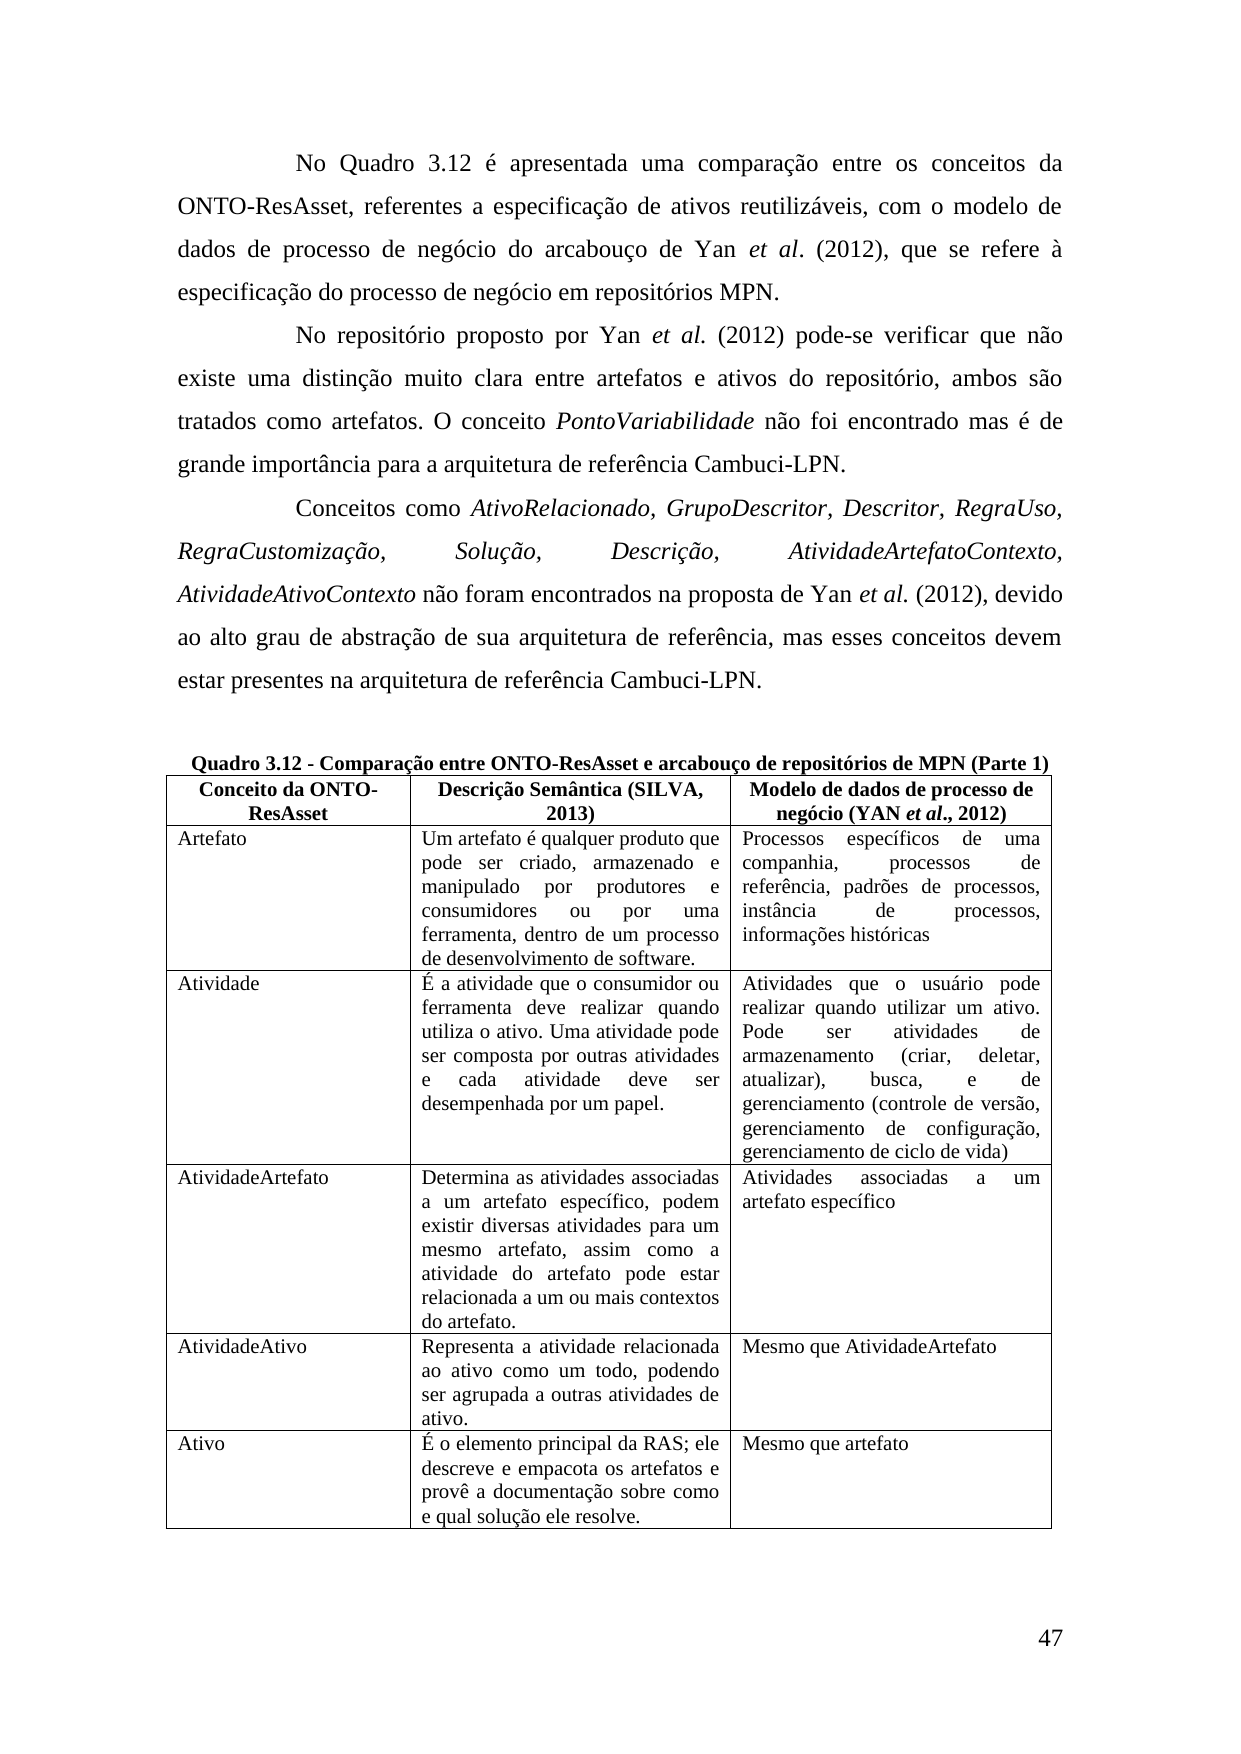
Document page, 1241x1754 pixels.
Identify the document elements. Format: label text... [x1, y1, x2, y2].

table_cell AtividadeArtefato [167, 1165, 410, 1333]
table_cell Atividades associadas a um artefato específico [731, 1165, 1051, 1333]
table_cell É a atividade que o consumidor ou ferramenta deve realizar quando utiliza o ativo. Uma atividade pode ser composta por outras atividades e cada atividade deve ser desempenhada por um papel. [411, 971, 730, 1163]
table_cell Processos específicos de uma companhia, processos de referência, padrões de processos, instância de processos, informações históricas [731, 826, 1051, 970]
text Conceitos como AtivoRelacionado, GrupoDescritor, Descritor, RegraUso, RegraCustomização, Solução, Descrição, AtividadeArtefatoContexto, AtividadeAtivoContexto não foram encontrados na proposta de Yan et al. (2012), devido ao alto grau de abstração de sua arquitetura de referência, mas esses conceitos devem estar presentes na arquitetura de referência Cambuci-LPN. [177, 493, 1063, 694]
table_cell Atividades que o usuário pode realizar quando utilizar um ativo. Pode ser atividades de armazenamento (criar, deletar, atualizar), busca, e de gerenciamento (controle de versão, gerenciamento de configuração, gerenciamento de ciclo de vida) [731, 971, 1051, 1163]
table_header Modelo de dados de processo de negócio (YAN et al., 2012) [731, 776, 1051, 824]
table_cell Representa a atividade relacionada ao ativo como um todo, podendo ser agrupada a outras atividades de ativo. [411, 1334, 730, 1430]
table_header Descrição Semântica (SILVA, 2013) [411, 776, 730, 824]
table_cell Atividade [167, 971, 410, 1163]
table_cell É o elemento principal da RAS; ele descreve e empacota os artefatos e provê a documentação sobre como e qual solução ele resolve. [411, 1431, 730, 1528]
table_cell Artefato [167, 826, 410, 970]
table_cell Um artefato é qualquer produto que pode ser criado, armazenado e manipulado por produtores e consumidores ou por uma ferramenta, dentro de um processo de desenvolvimento de software. [411, 826, 730, 970]
table_cell AtividadeAtivo [167, 1334, 410, 1430]
table_cell Mesmo que AtividadeArtefato [731, 1334, 1051, 1430]
table_header Conceito da ONTO-ResAsset [167, 776, 410, 824]
table_cell Mesmo que artefato [731, 1431, 1051, 1528]
table_cell Ativo [167, 1431, 410, 1528]
text No repositório proposto por Yan et al. (2012) pode-se verificar que não existe uma distinção muito clara entre artefatos e ativos do repositório, ambos são tratados como artefatos. O conceito PontoVariabilidade não foi encontrado mas é de grande importância para a arquitetura de referência Cambuci-LPN. [177, 320, 1063, 478]
table_cell Determina as atividades associadas a um artefato específico, podem existir diversas atividades para um mesmo artefato, assim como a atividade do artefato pode estar relacionada a um ou mais contextos do artefato. [411, 1165, 730, 1333]
